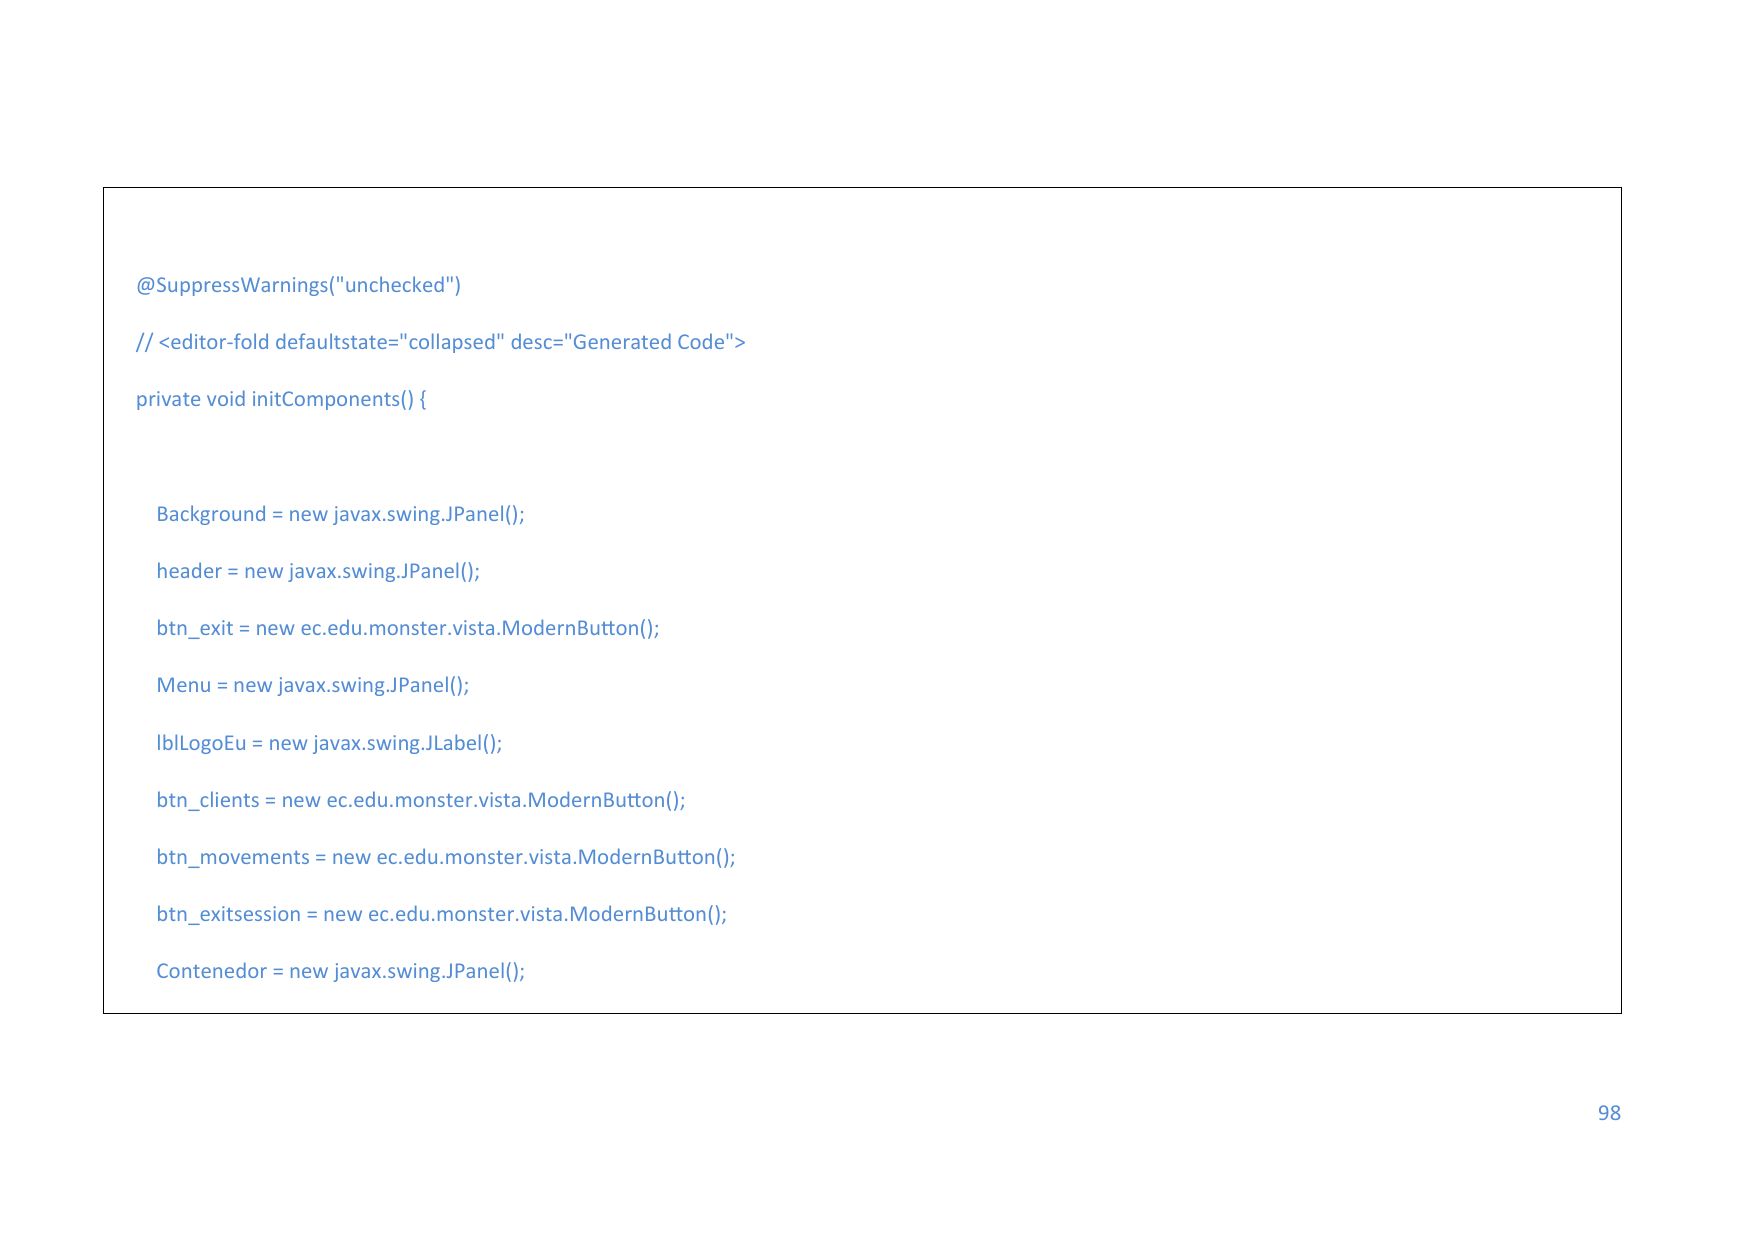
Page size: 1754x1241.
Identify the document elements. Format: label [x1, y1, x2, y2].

table_header [104, 188, 1621, 1013]
